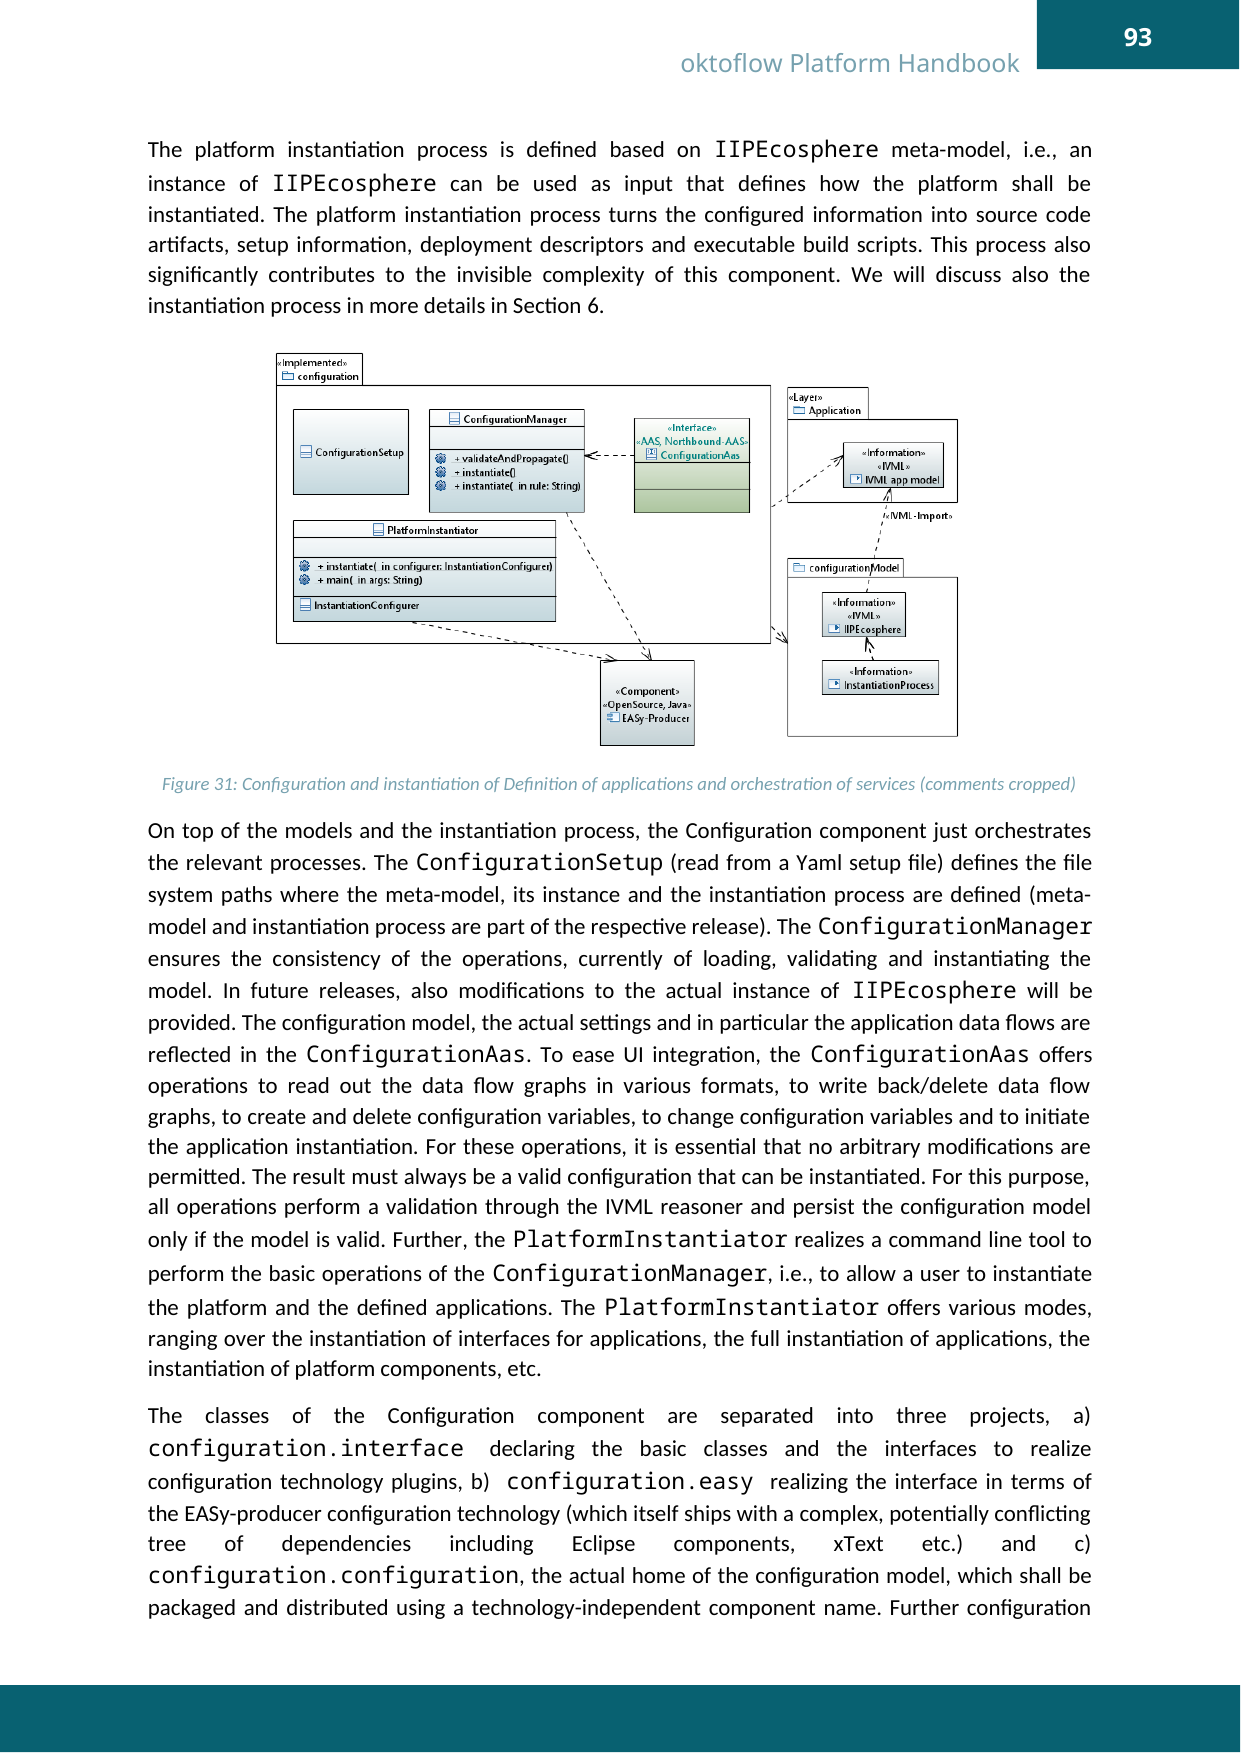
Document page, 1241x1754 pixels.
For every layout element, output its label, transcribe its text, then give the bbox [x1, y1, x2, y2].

text The platform instantiation process is defined based on IIPEcosphere meta-model, i.e., an instance of IIPEcosphere can be used as input that defines how the platform shall be instantiated. The platform instantiation process turns the configured information into source code artifacts, setup information, deployment descriptors and executable build scripts. This process also significantly contributes to the invisible complexity of this component. We will discuss also the instantiation process in more details in Section 6. [148, 133, 1093, 319]
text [148, 1401, 1093, 1621]
text Figure 31: Configuration and instantiation of Definition of applications and orchestration of services (comments cropped) [148, 772, 1093, 795]
picture [267, 337, 973, 754]
text On top of the models and the instantiation process, the Configuration component just orchestrates the relevant processes. The ConfigurationSetup (read from a Yaml setup file) defines the file system paths where the meta-model, its instance and the instantiation process are defined (meta-model and instantiation process are part of the respective release). The ConfigurationManager ensures the consistency of the operations, currently of loading, validating and instantiating the model. In future releases, also modifications to the actual instance of IIPEcosphere will be provided. The configuration model, the actual settings and in particular the application data flows are reflected in the ConfigurationAas. To ease UI integration, the ConfigurationAas offers operations to read out the data flow graphs in various formats, to write back/delete data flow graphs, to create and delete configuration variables, to change configuration variables and to initiate the application instantiation. For these operations, it is essential that no arbitrary modifications are permitted. The result must always be a valid configuration that can be instantiated. For this purpose, all operations perform a validation through the IVML reasoner and persist the configuration model only if the model is valid. Further, the PlatformInstantiator realizes a command line tool to perform the basic operations of the ConfigurationManager, i.e., to allow a user to instantiate the platform and the defined applications. The PlatformInstantiator offers various modes, ranging over the instantiation of interfaces for applications, the full instantiation of applications, the instantiation of platform components, etc. [148, 816, 1093, 1382]
